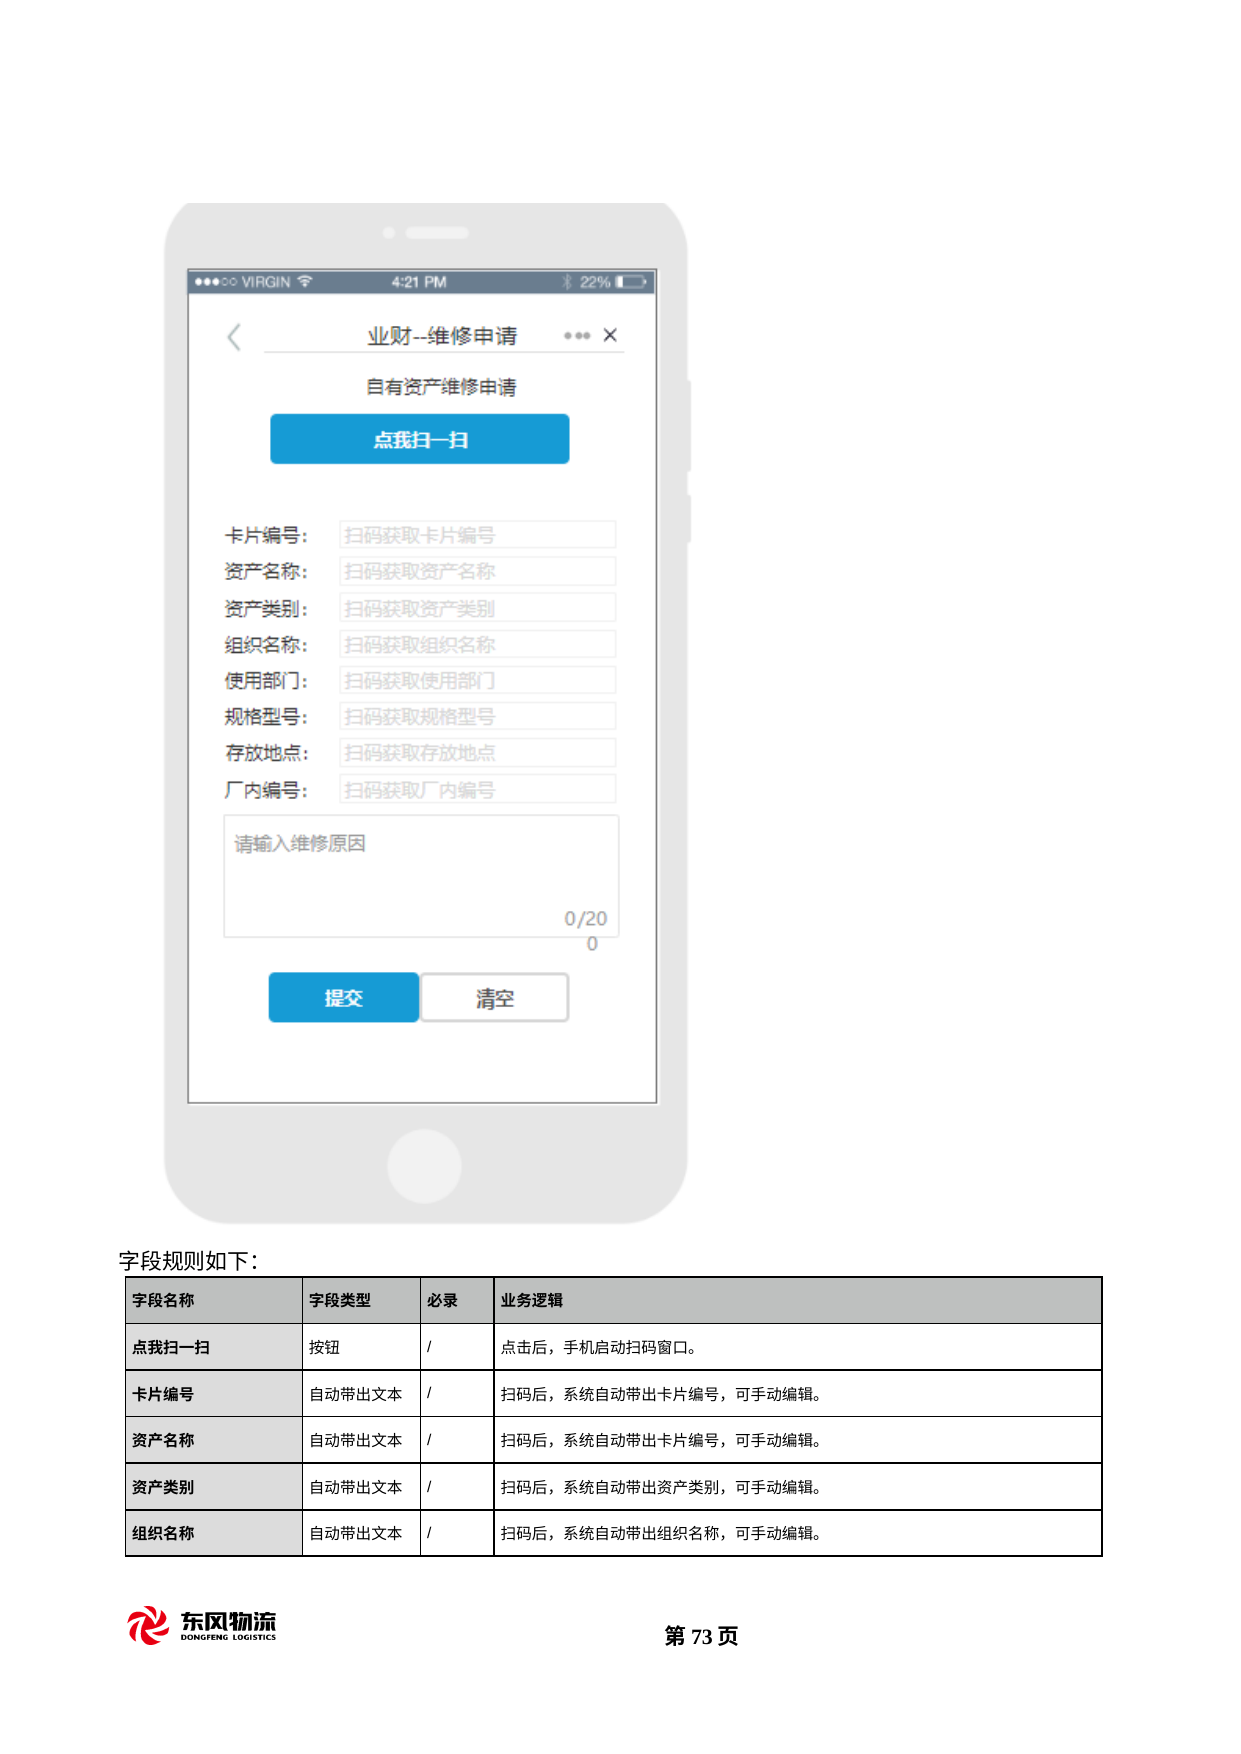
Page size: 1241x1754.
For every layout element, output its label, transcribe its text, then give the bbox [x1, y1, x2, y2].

table_cell 资产类别 [126, 1464, 302, 1509]
picture [127, 1606, 276, 1645]
table_cell 组织名称 [126, 1511, 302, 1555]
table_cell 自动带出文本 [303, 1511, 420, 1555]
table_cell 资产名称 [126, 1417, 302, 1462]
table_cell 点击后，手机启动扫码窗口。 [495, 1324, 1101, 1369]
table_header 必录 [421, 1278, 493, 1323]
table_cell 自动带出文本 [303, 1417, 420, 1462]
table_cell 按钮 [303, 1324, 420, 1369]
table_cell / [421, 1464, 493, 1509]
table_cell 扫码后，系统自动带出卡片编号，可手动编辑。 [495, 1371, 1101, 1416]
table_header 业务逻辑 [495, 1278, 1101, 1323]
text 字段规则如下： [118, 1243, 1122, 1276]
table_header 字段类型 [303, 1278, 420, 1323]
table_cell / [421, 1324, 493, 1369]
table_header 字段名称 [126, 1278, 302, 1323]
table_cell 自动带出文本 [303, 1464, 420, 1509]
table_cell / [421, 1371, 493, 1416]
table_cell 自动带出文本 [303, 1371, 420, 1416]
table_cell 扫码后，系统自动带出资产类别，可手动编辑。 [495, 1464, 1101, 1509]
table_cell / [421, 1511, 493, 1555]
table_cell 扫码后，系统自动带出组织名称，可手动编辑。 [495, 1511, 1101, 1555]
table_cell 扫码后，系统自动带出卡片编号，可手动编辑。 [495, 1417, 1101, 1462]
table_cell 卡片编号 [126, 1371, 302, 1416]
table_cell / [421, 1417, 493, 1462]
table_cell 点我扫一扫 [126, 1324, 302, 1369]
picture [161, 203, 692, 1226]
